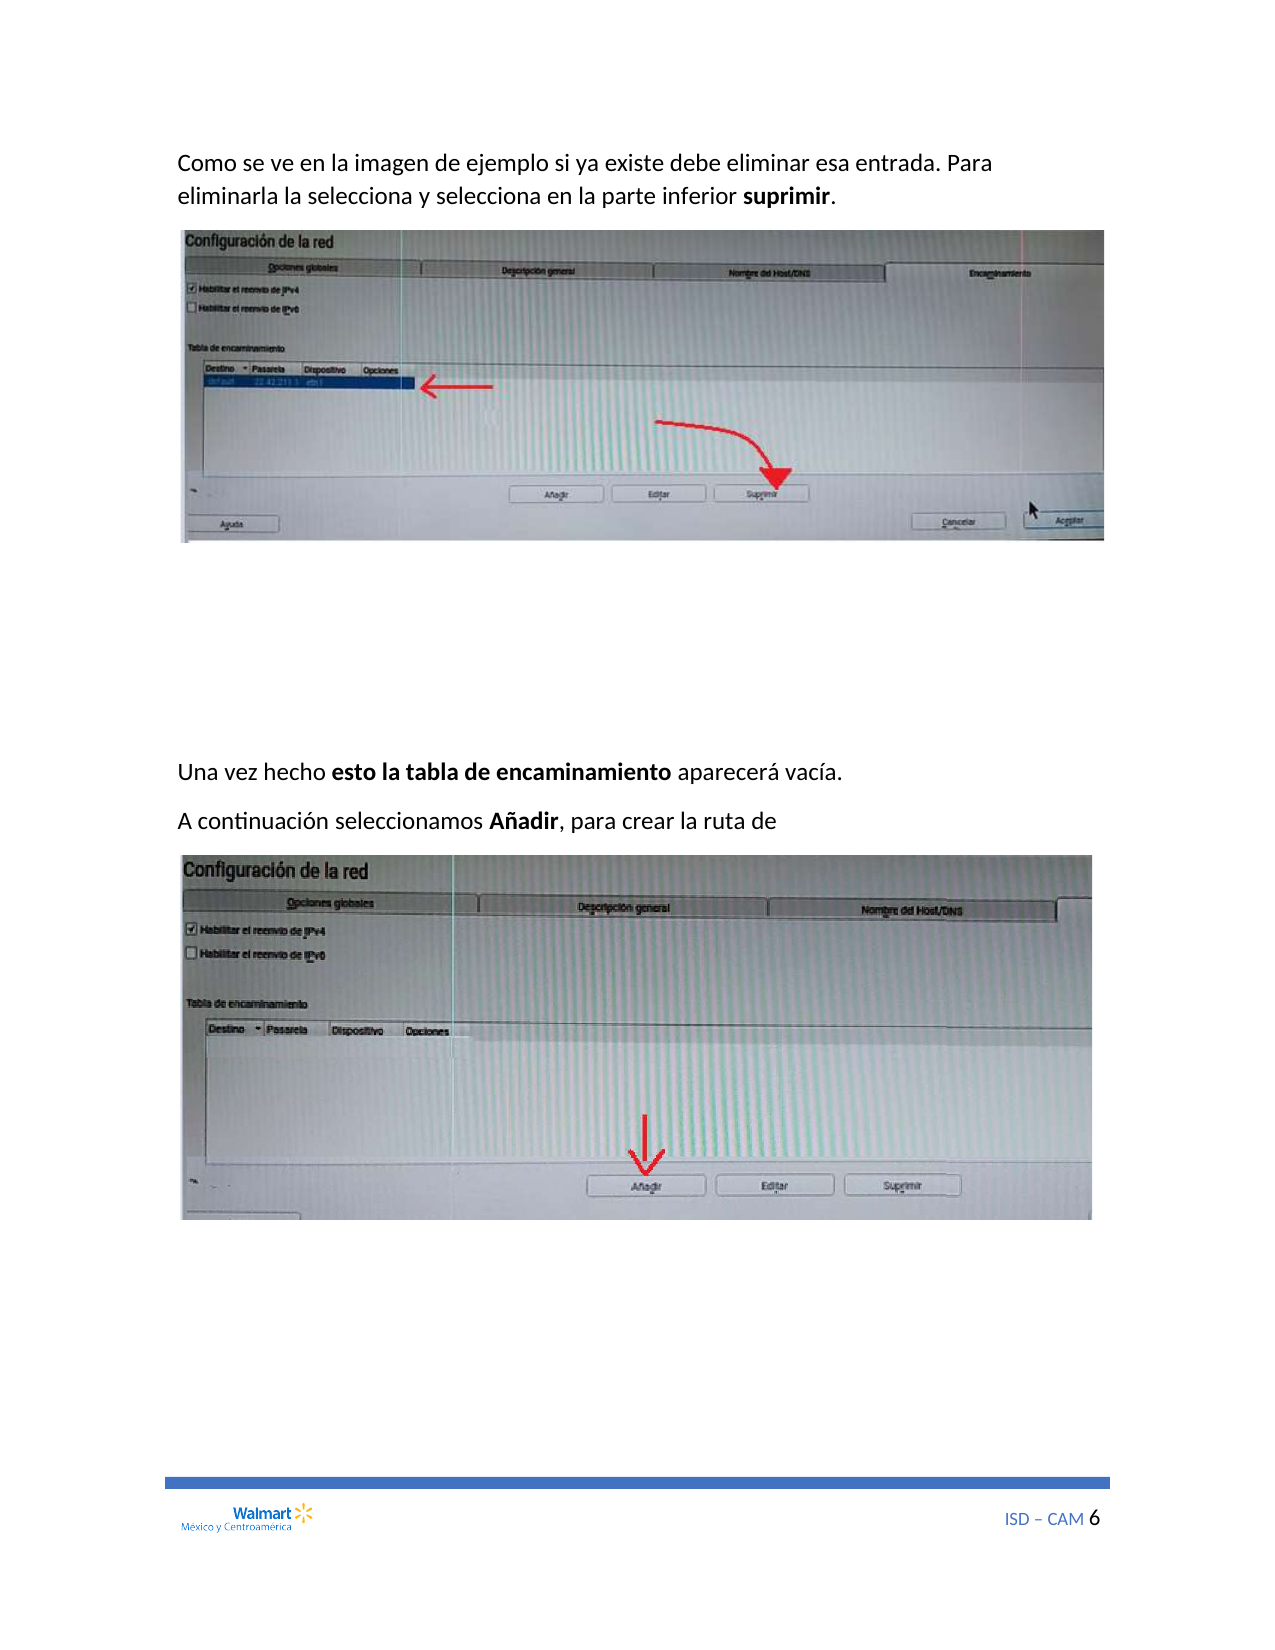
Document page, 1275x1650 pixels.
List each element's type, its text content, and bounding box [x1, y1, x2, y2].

picture [181, 1503, 314, 1533]
text Como se ve en la imagen de ejemplo si ya existe debe eliminar esa entrada. Para eliminarla la selecciona y selecciona en la parte inferior suprimir. [177, 147, 995, 211]
text Una vez hecho esto la tabla de encaminamiento aparecerá vacía. A continuación seleccionamos Añadir, para crear la ruta de [177, 756, 845, 836]
picture [180, 855, 1093, 1220]
picture [180, 230, 1105, 543]
